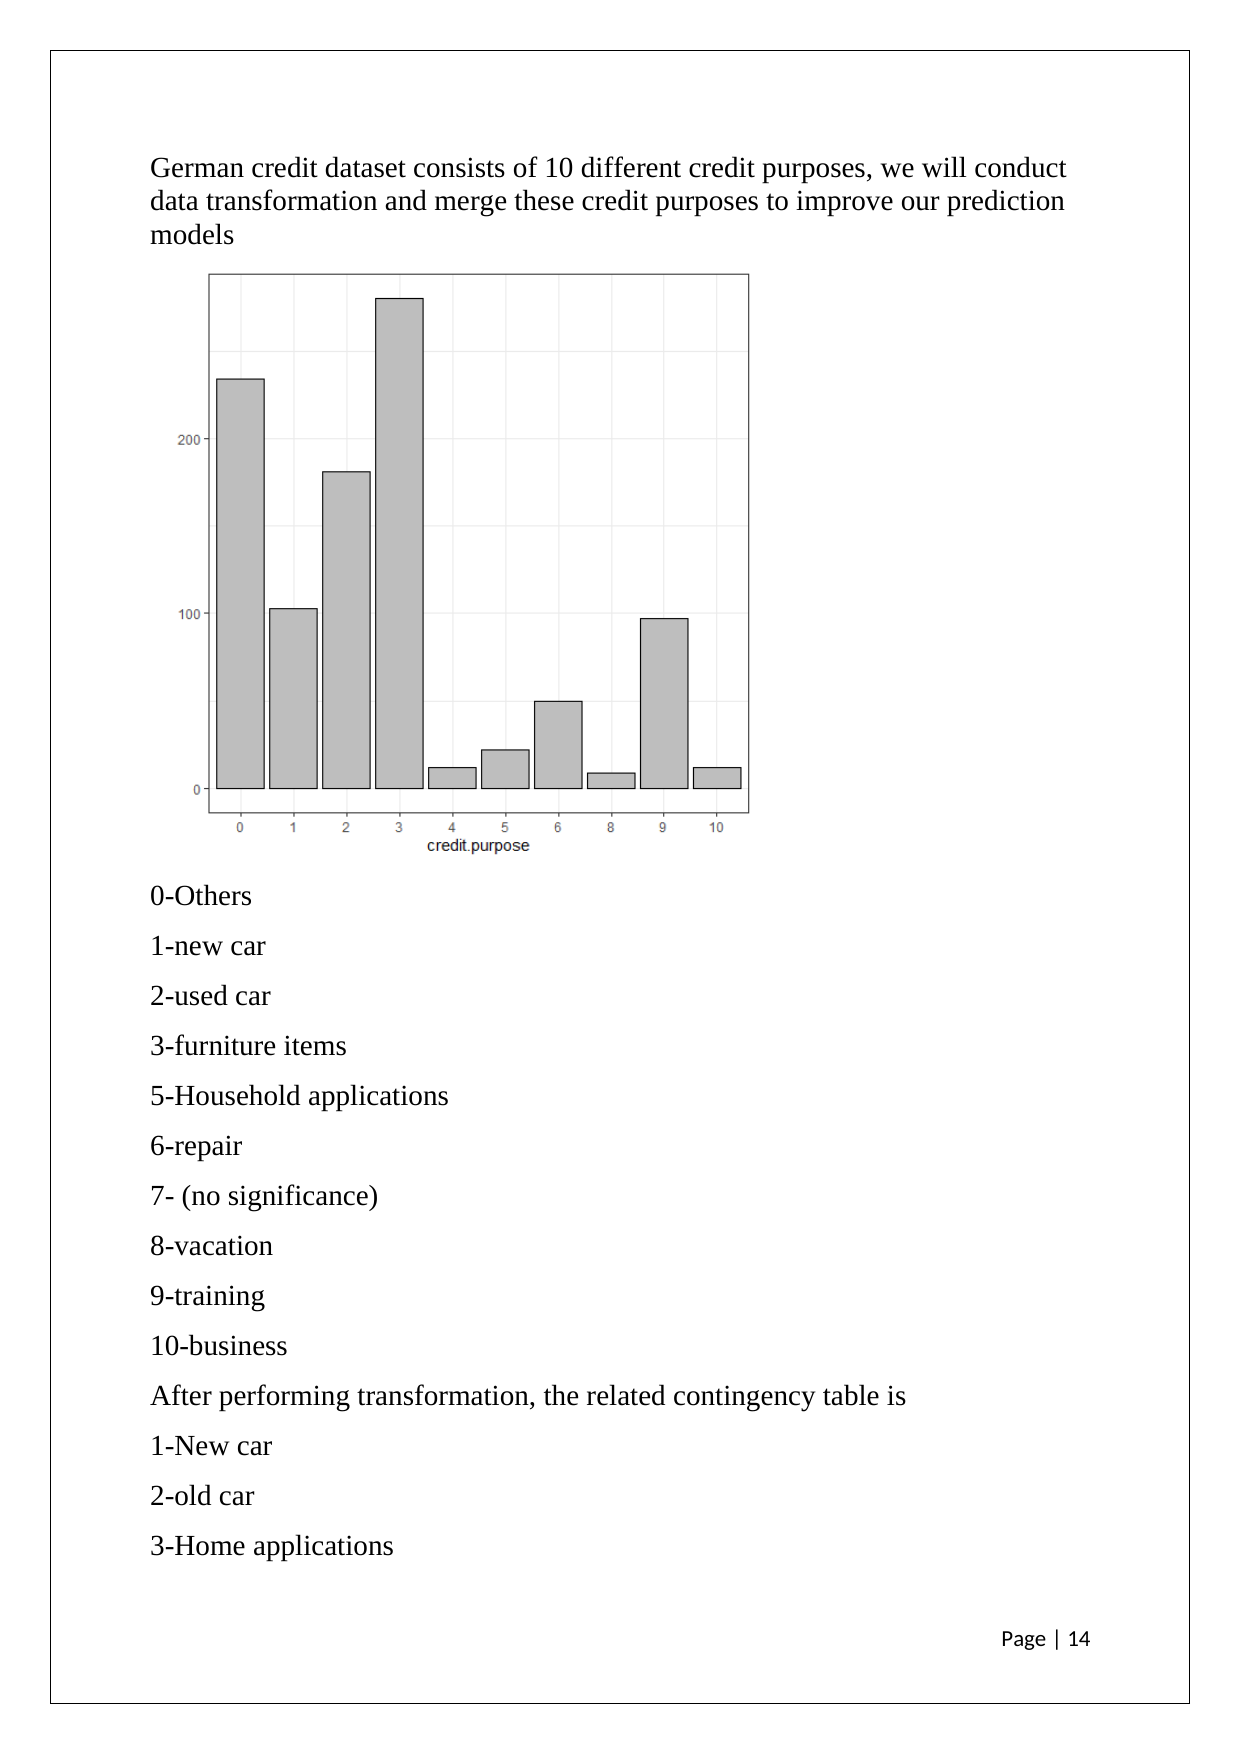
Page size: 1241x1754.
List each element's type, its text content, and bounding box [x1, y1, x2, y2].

text 2-used car [150, 978, 1090, 1012]
text 8-vacation [150, 1228, 1090, 1262]
text German credit dataset consists of 10 different credit purposes, we will conduct data transformation and merge these credit purposes to improve our prediction models [150, 150, 1090, 251]
text 3-furniture items [150, 1028, 1090, 1062]
text 9-training [150, 1278, 1090, 1312]
text 2-old car [150, 1478, 1090, 1512]
picture [150, 267, 757, 862]
text 5-Household applications [150, 1078, 1090, 1112]
text After performing transformation, the related contingency table is [150, 1378, 1090, 1412]
text 6-repair [150, 1128, 1090, 1162]
text 0-Others [150, 878, 1090, 912]
text 3-Home applications [150, 1528, 1090, 1562]
text 7- (no significance) [150, 1178, 1090, 1212]
text 1-new car [150, 928, 1090, 962]
text 1-New car [150, 1428, 1090, 1462]
text 10-business [150, 1328, 1090, 1362]
